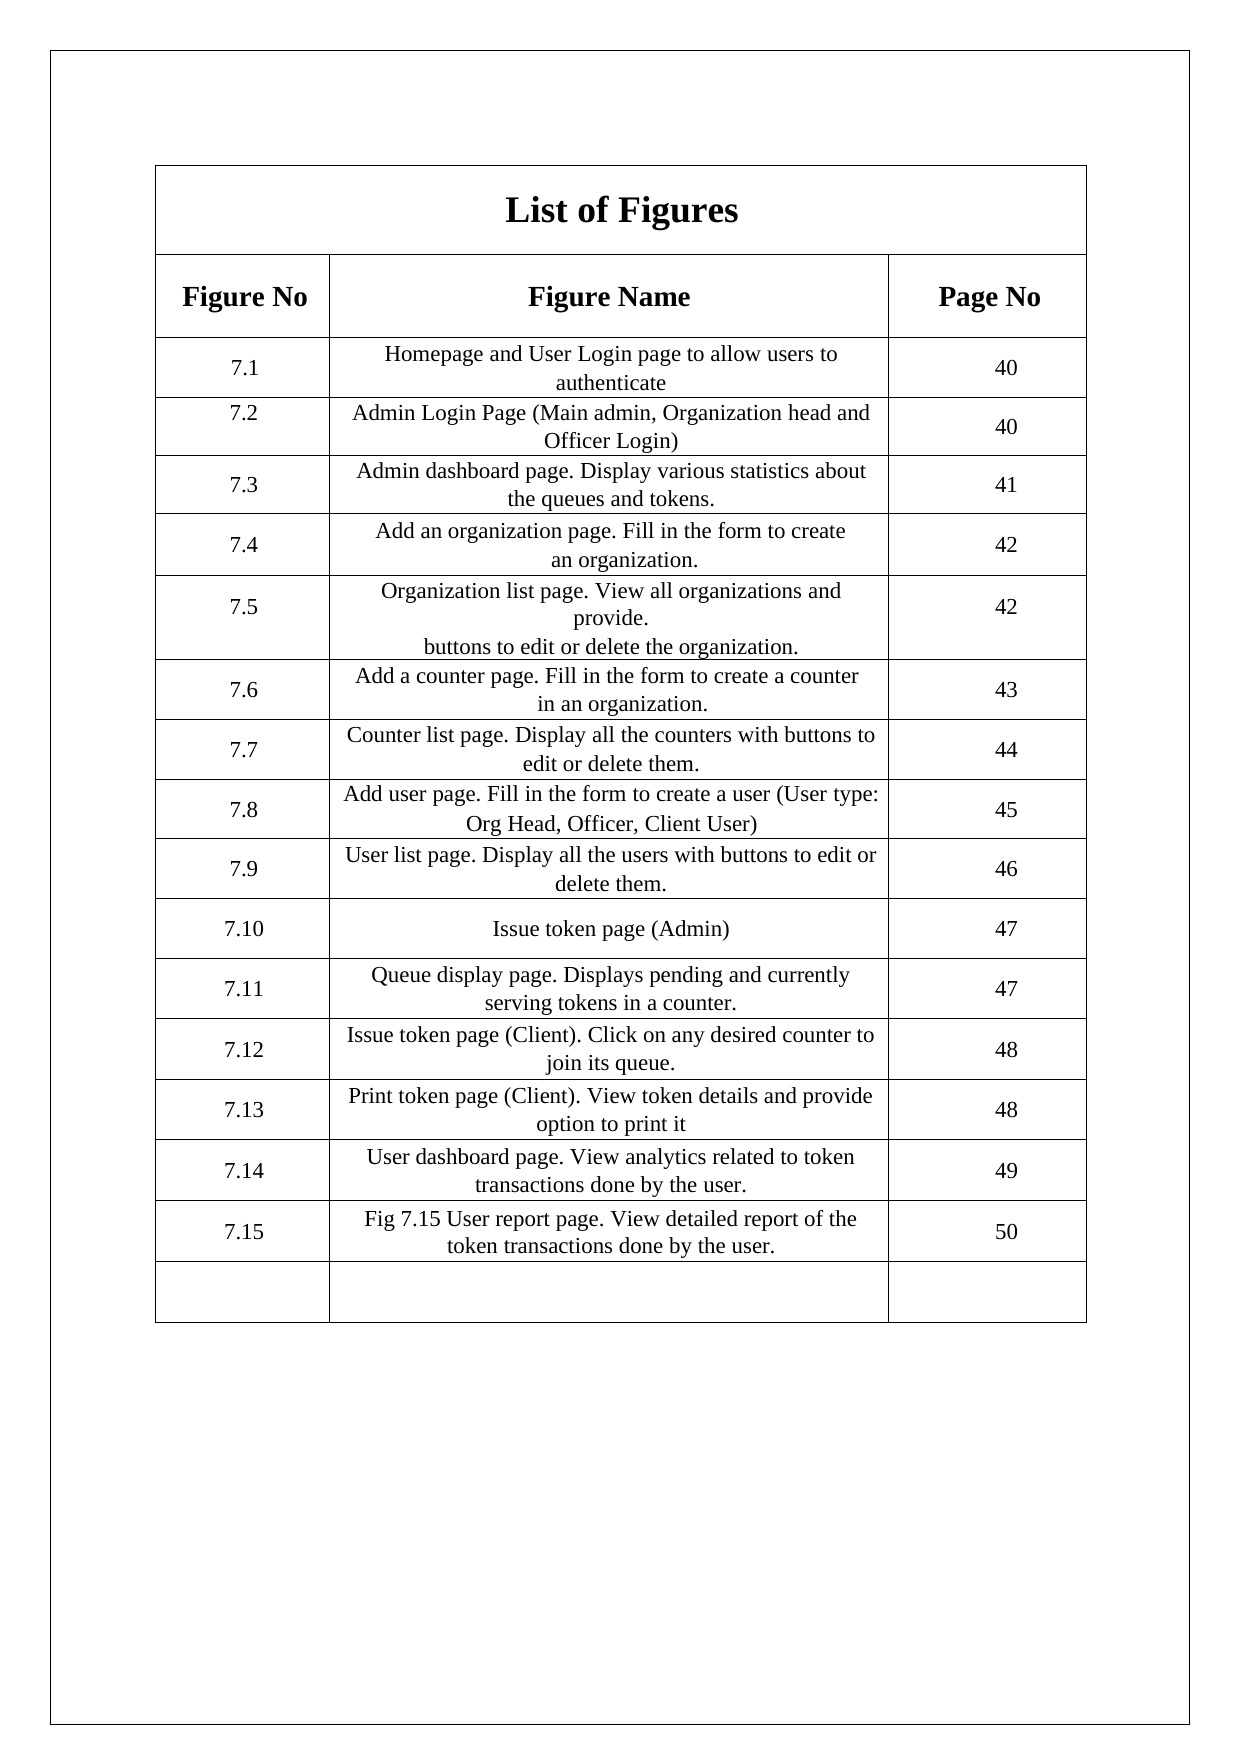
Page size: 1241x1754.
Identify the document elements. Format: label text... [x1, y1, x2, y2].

table_cell Figure Name [330, 255, 888, 337]
table_cell 7.3 [156, 456, 329, 513]
table_cell 7.5 [156, 576, 329, 659]
table_cell [889, 1262, 1086, 1322]
table_cell 7.14 [156, 1140, 329, 1200]
table_header List of Figures [156, 166, 1086, 254]
table_cell 47 [889, 959, 1086, 1018]
table_cell 40 [889, 398, 1086, 455]
table_cell Homepage and User Login page to allow users to authenticate [330, 338, 888, 397]
table_cell 7.13 [156, 1080, 329, 1139]
table_cell User dashboard page. View analytics related to token transactions done by the user. [330, 1140, 888, 1200]
table_cell 7.9 [156, 839, 329, 898]
table_cell Print token page (Client). View token details and provide option to print it [330, 1080, 888, 1139]
table_cell 7.10 [156, 899, 329, 957]
table_cell 42 [889, 514, 1086, 575]
table_cell 7.2 [156, 398, 329, 455]
table_cell 7.4 [156, 514, 329, 575]
table_cell Issue token page (Client). Click on any desired counter to join its queue. [330, 1019, 888, 1079]
table_cell Counter list page. Display all the counters with buttons to edit or delete them. [330, 720, 888, 779]
table_cell 7.15 [156, 1201, 329, 1261]
table_cell [156, 1262, 329, 1322]
table_cell 48 [889, 1019, 1086, 1079]
table_cell 45 [889, 780, 1086, 838]
table_cell Fig 7.15 User report page. View detailed report of the token transactions done by the user. [330, 1201, 888, 1261]
table_cell 49 [889, 1140, 1086, 1200]
table_cell 7.11 [156, 959, 329, 1018]
table_cell 48 [889, 1080, 1086, 1139]
table_cell Page No [889, 255, 1086, 337]
table_cell [330, 1262, 888, 1322]
table_cell 47 [889, 899, 1086, 957]
table_cell 43 [889, 660, 1086, 718]
table_cell 7.12 [156, 1019, 329, 1079]
table_cell 41 [889, 456, 1086, 513]
table_cell Add user page. Fill in the form to create a user (User type: Org Head, Officer, Client User) [330, 780, 888, 838]
table_cell Admin Login Page (Main admin, Organization head and Officer Login) [330, 398, 888, 455]
table_cell 7.6 [156, 660, 329, 718]
table_cell Issue token page (Admin) [330, 899, 888, 957]
table_cell Organization list page. View all organizations and provide. buttons to edit or delete the organization. [330, 576, 888, 659]
table_cell 42 [889, 576, 1086, 659]
table_cell User list page. Display all the users with buttons to edit or delete them. [330, 839, 888, 898]
table_cell Add an organization page. Fill in the form to create an organization. [330, 514, 888, 575]
table_cell 7.8 [156, 780, 329, 838]
table_cell Admin dashboard page. Display various statistics about the queues and tokens. [330, 456, 888, 513]
table_cell Queue display page. Displays pending and currently serving tokens in a counter. [330, 959, 888, 1018]
table_cell 50 [889, 1201, 1086, 1261]
table_cell Figure No [156, 255, 329, 337]
table_cell 44 [889, 720, 1086, 779]
table_cell 40 [889, 338, 1086, 397]
table_cell 46 [889, 839, 1086, 898]
table_cell 7.1 [156, 338, 329, 397]
table_cell Add a counter page. Fill in the form to create a counter in an organization. [330, 660, 888, 718]
table_cell 7.7 [156, 720, 329, 779]
